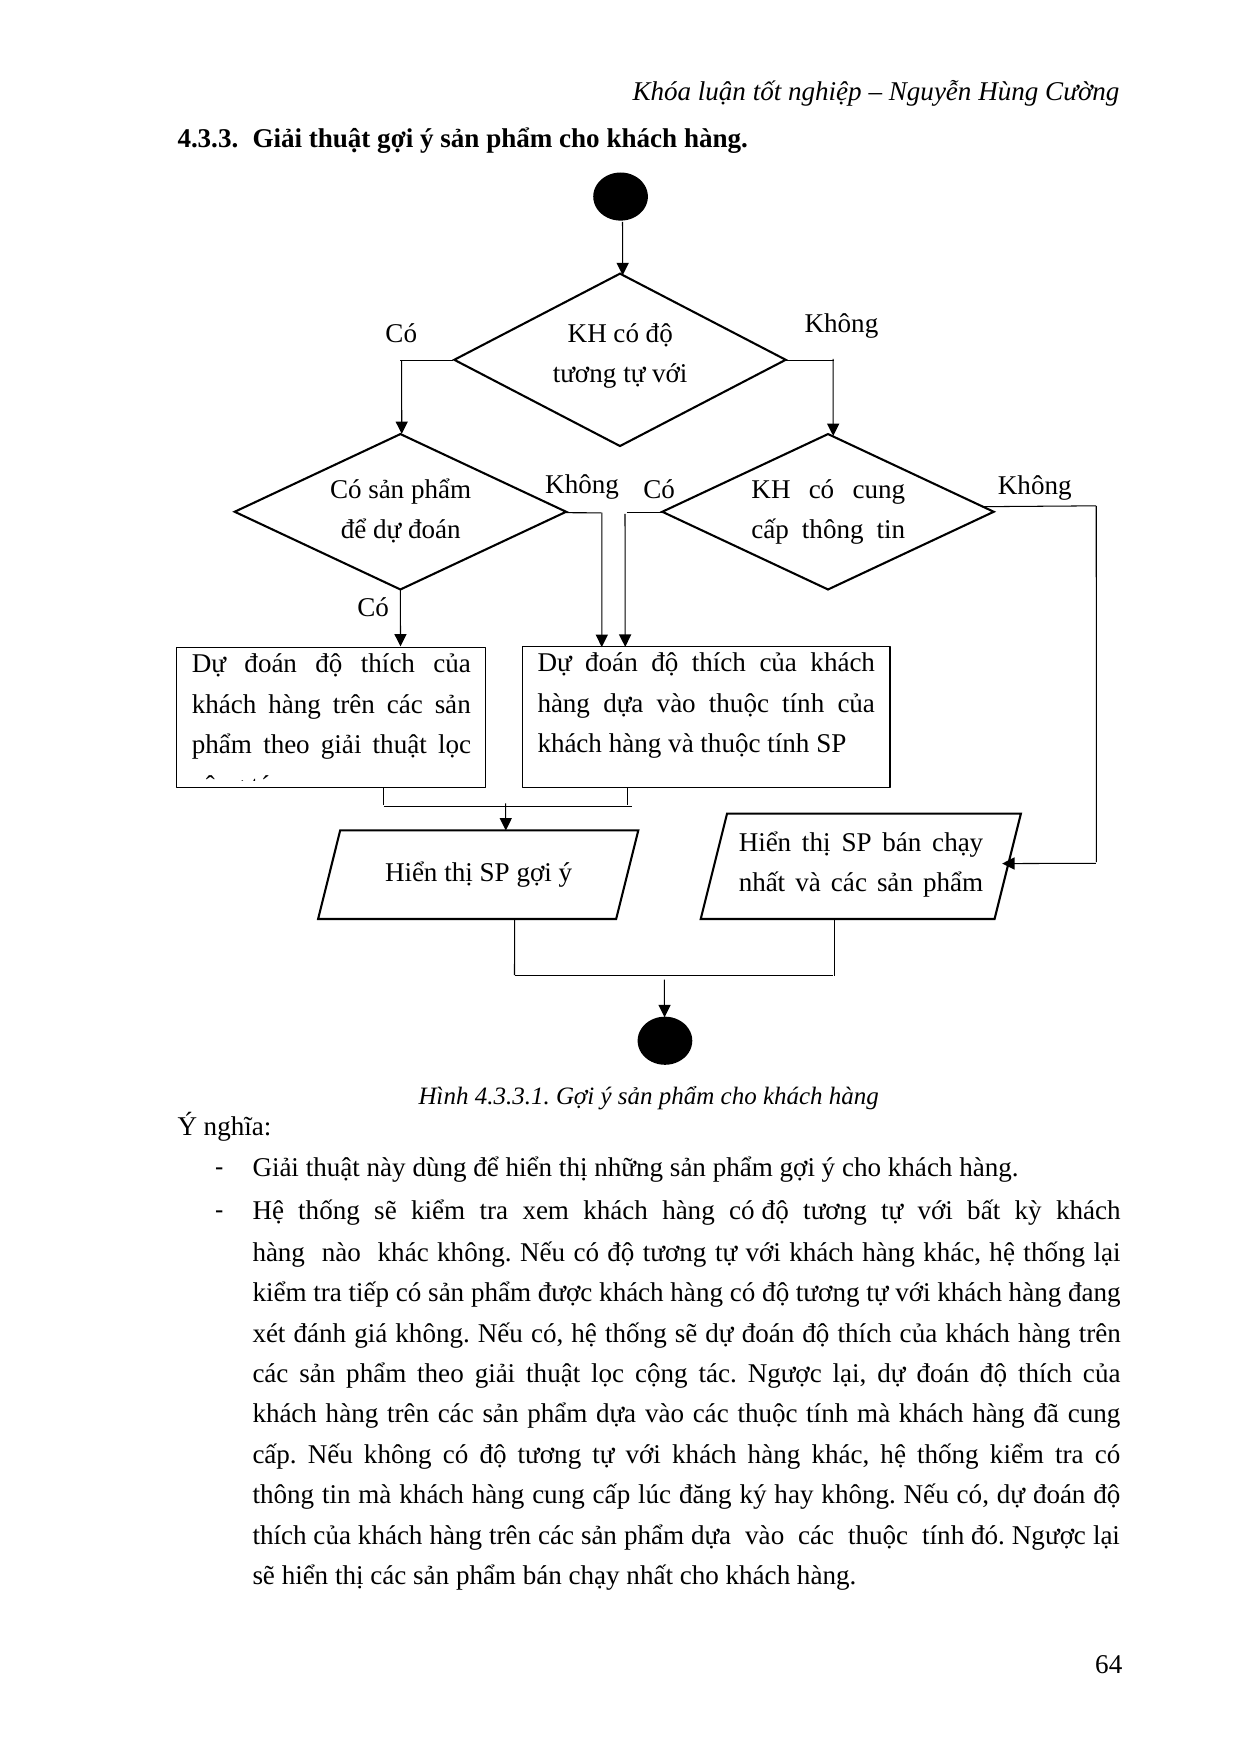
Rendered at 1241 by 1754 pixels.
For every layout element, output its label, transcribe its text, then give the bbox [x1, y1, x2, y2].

subtitle Giải thuật gợi ý sản phẩm cho khách hàng. [177, 122, 1122, 153]
list Giải thuật này dùng để hiển thị những sản phẩm gợi ý cho khách hàng. [215, 1151, 1122, 1184]
list Hệ thống sẽ kiểm tra xem khách hàng có độ tương tự với bất kỳ khách hàng nào khác không. Nếu có độ tương tự với khách hàng khác, hệ thống lại kiểm tra tiếp có sản phẩm được khách hàng có độ tương tự với khách hàng đang xét đánh giá không. Nếu có, hệ thống sẽ dự đoán độ thích của khách hàng trên các sản phẩm theo giải thuật lọc cộng tác. Ngược lại, dự đoán độ thích của khách hàng trên các sản phẩm dựa vào các thuộc tính mà khách hàng đã cung cấp. Nếu không có độ tương tự với khách hàng khác, hệ thống kiểm tra có thông tin mà khách hàng cung cấp lúc đăng ký hay không. Nếu có, dự đoán độ thích của khách hàng trên các sản phẩm dựa vào các thuộc tính đó. Ngược lại sẽ hiển thị các sản phẩm bán chạy nhất cho khách hàng. [215, 1193, 1122, 1590]
text Ý nghĩa: [177, 1110, 1122, 1141]
text Hình 4.3.3.1. Gợi ý sản phẩm cho khách hàng [177, 1081, 1122, 1110]
